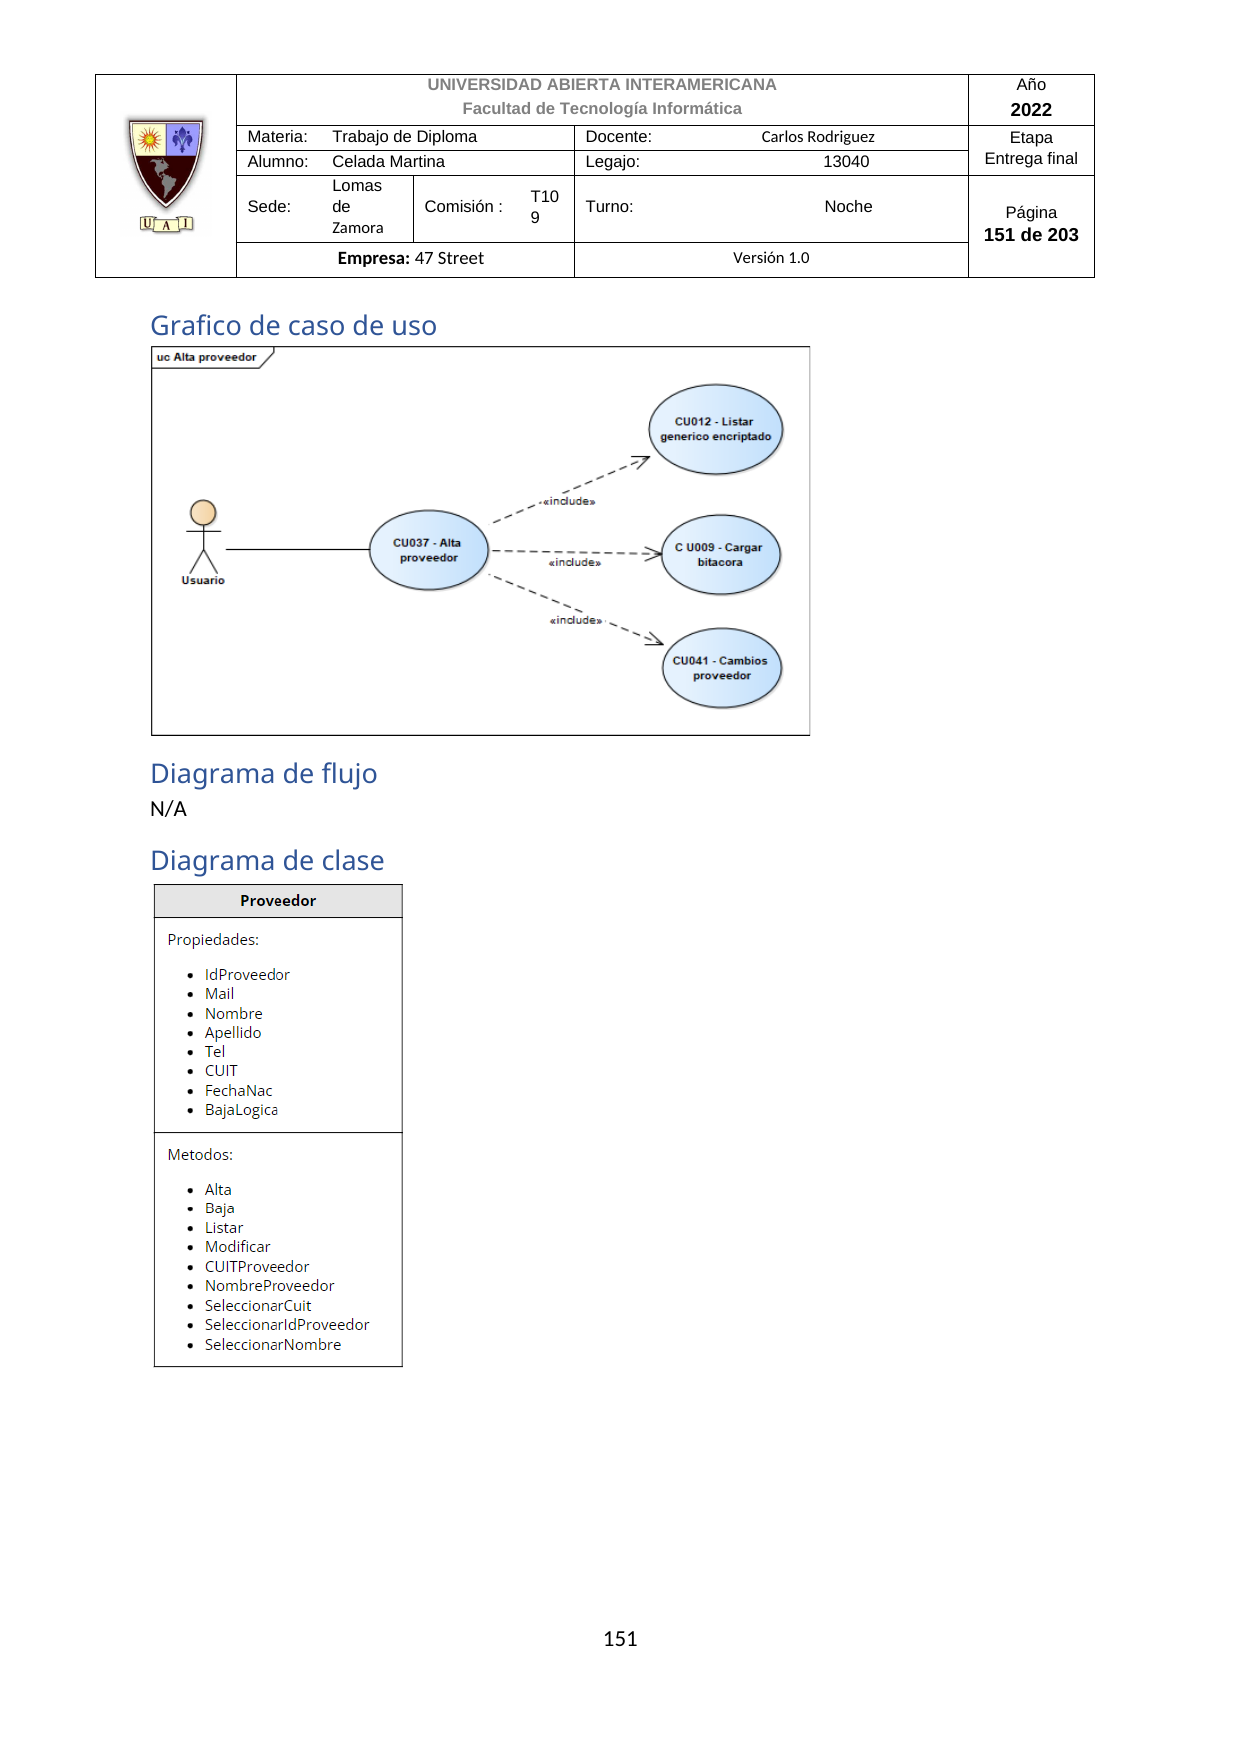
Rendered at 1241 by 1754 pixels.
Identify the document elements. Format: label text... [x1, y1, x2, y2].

subtitle Diagrama de flujo [150, 754, 1090, 791]
picture [150, 345, 811, 736]
picture [120, 111, 212, 237]
picture [150, 881, 404, 1371]
text N/A [150, 794, 1090, 822]
subtitle Grafico de caso de uso [150, 306, 1090, 343]
subtitle Diagrama de clase [150, 841, 1090, 878]
